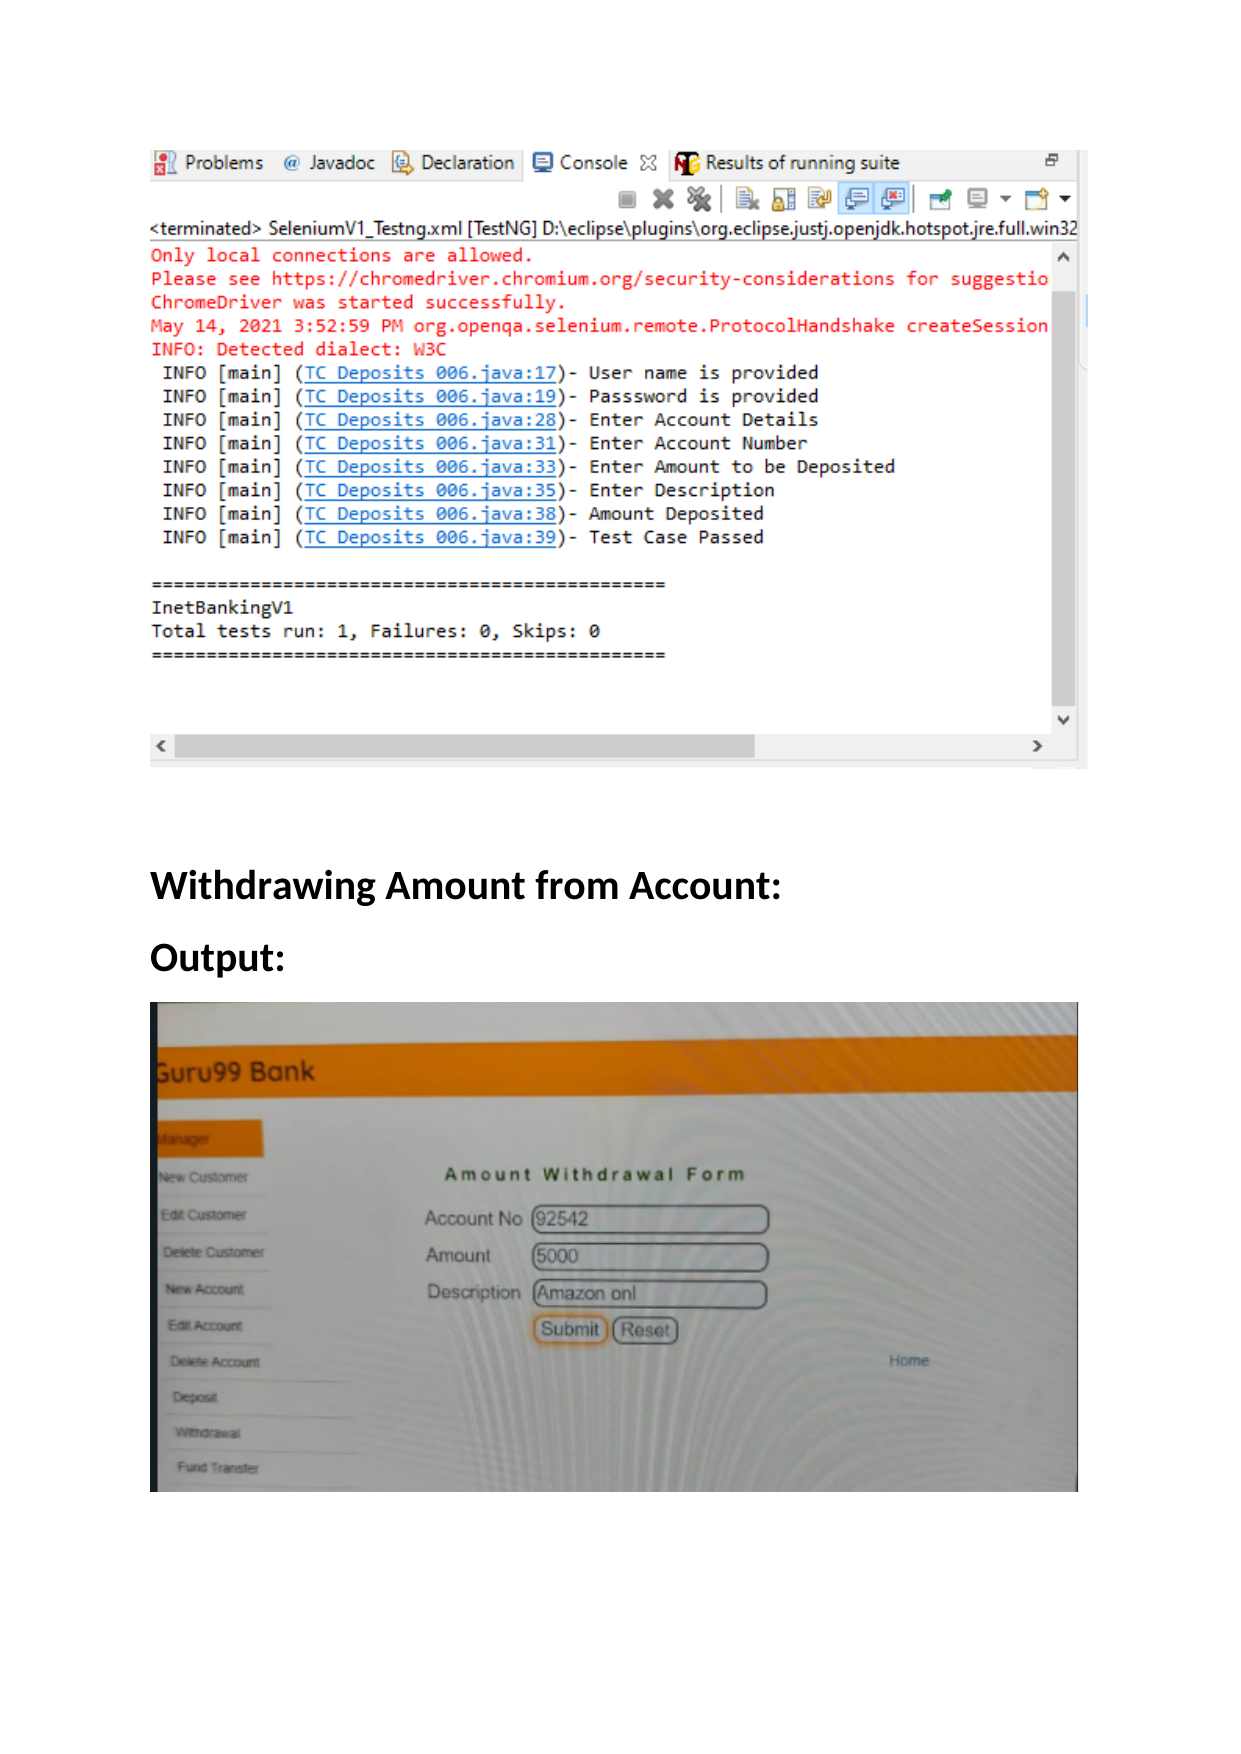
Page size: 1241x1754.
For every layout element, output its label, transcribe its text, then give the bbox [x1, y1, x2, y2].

picture [150, 150, 1088, 769]
picture [150, 1002, 1079, 1492]
text Output: [150, 931, 1090, 982]
text Withdrawing Amount from Account: [150, 859, 1090, 910]
